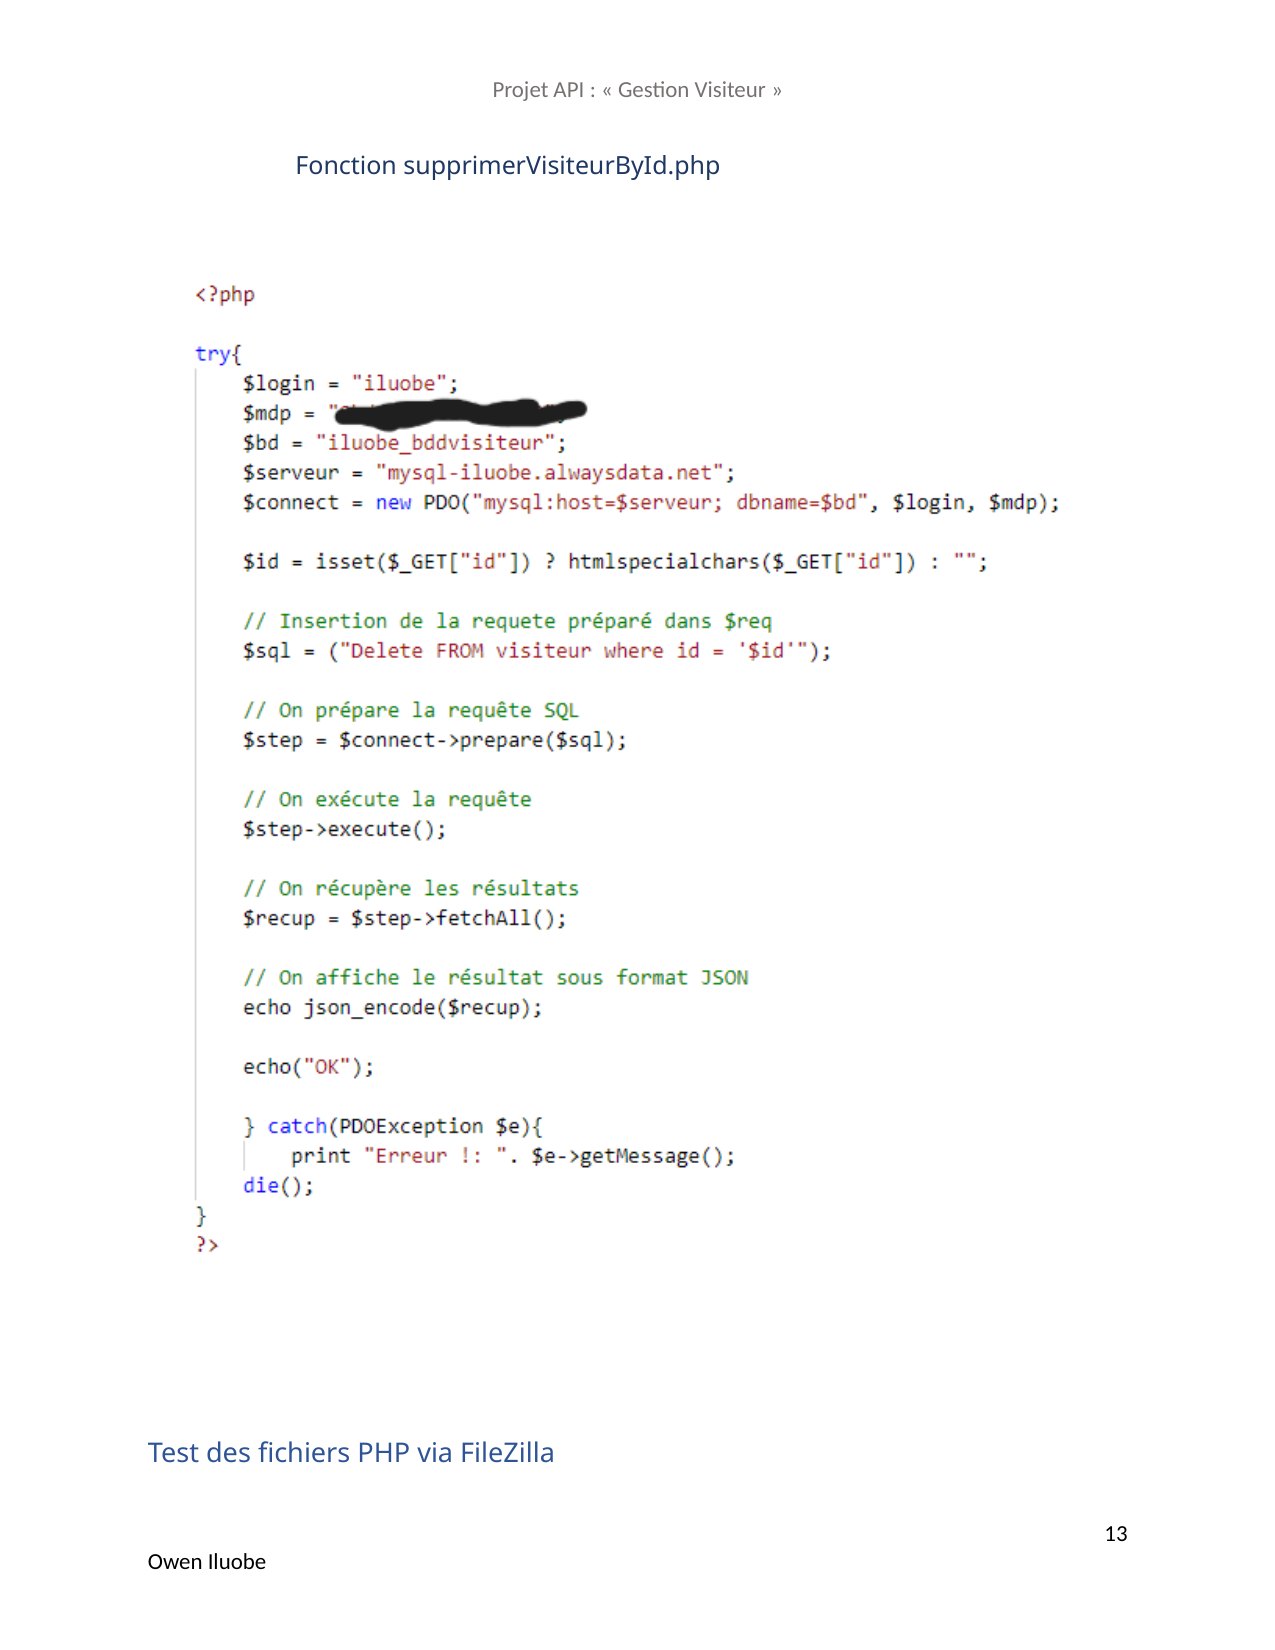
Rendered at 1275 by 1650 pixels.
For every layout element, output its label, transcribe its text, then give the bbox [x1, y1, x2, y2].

picture [192, 278, 1083, 1274]
subtitle Test des fichiers PHP via FileZilla [148, 1433, 1127, 1470]
subtitle Fonction supprimerVisiteurById.php [221, 148, 1127, 182]
